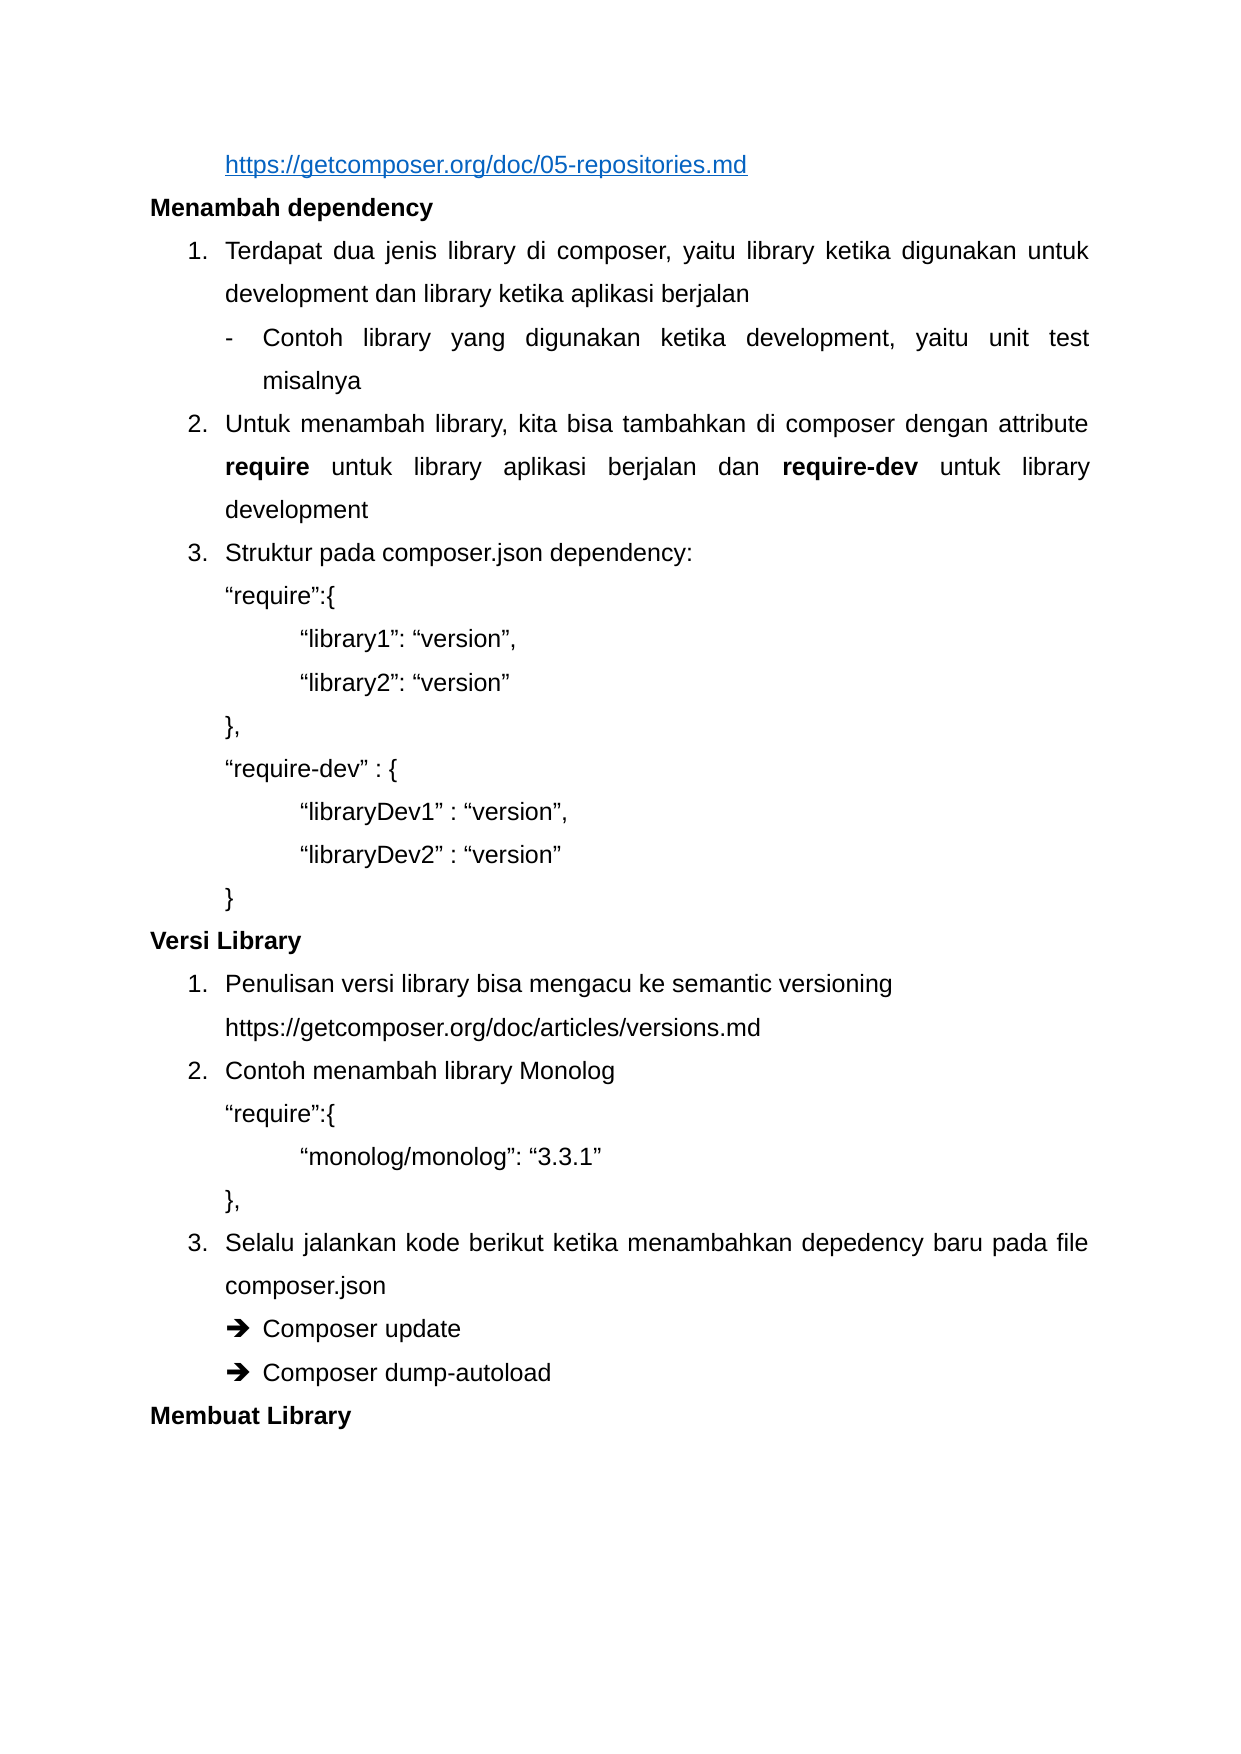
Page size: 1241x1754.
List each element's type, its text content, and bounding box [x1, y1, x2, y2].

list Contoh library yang digunakan ketika development, yaitu unit test misalnya [225, 322, 1090, 394]
text “require”:{ [225, 1099, 1090, 1127]
text “require-dev” : { [225, 754, 1090, 782]
text }, [225, 711, 1090, 739]
text https://getcomposer.org/doc/05-repositories.md [225, 150, 1090, 179]
text “libraryDev2” : “version” [225, 840, 1090, 869]
list Composer dump-autoload [225, 1358, 1090, 1386]
text }, [225, 1185, 1090, 1214]
list Untuk menambah library, kita bisa tambahkan di composer dengan attribute require untuk library aplikasi berjalan dan require-dev untuk library development [187, 409, 1090, 524]
text Menambah dependency [150, 193, 1090, 222]
list Struktur pada composer.json dependency: [187, 538, 1090, 567]
text “library1”: “version”, [225, 624, 1090, 653]
list Terdapat dua jenis library di composer, yaitu library ketika digunakan untuk development dan library ketika aplikasi berjalan [187, 236, 1090, 308]
list Contoh menambah library Monolog [187, 1056, 1090, 1084]
text “monolog/monolog”: “3.3.1” [225, 1142, 1090, 1171]
text “library2”: “version” [225, 667, 1090, 696]
text Membuat Library [150, 1401, 1090, 1429]
text “require”:{ [225, 581, 1090, 610]
text “libraryDev1” : “version”, [225, 797, 1090, 826]
text https://getcomposer.org/doc/articles/versions.md [225, 1012, 1090, 1041]
list Selalu jalankan kode berikut ketika menambahkan depedency baru pada file composer.json [187, 1228, 1090, 1300]
list Composer update [225, 1314, 1090, 1343]
text } [225, 883, 1090, 912]
text Versi Library [150, 926, 1090, 955]
list Penulisan versi library bisa mengacu ke semantic versioning [187, 969, 1090, 998]
